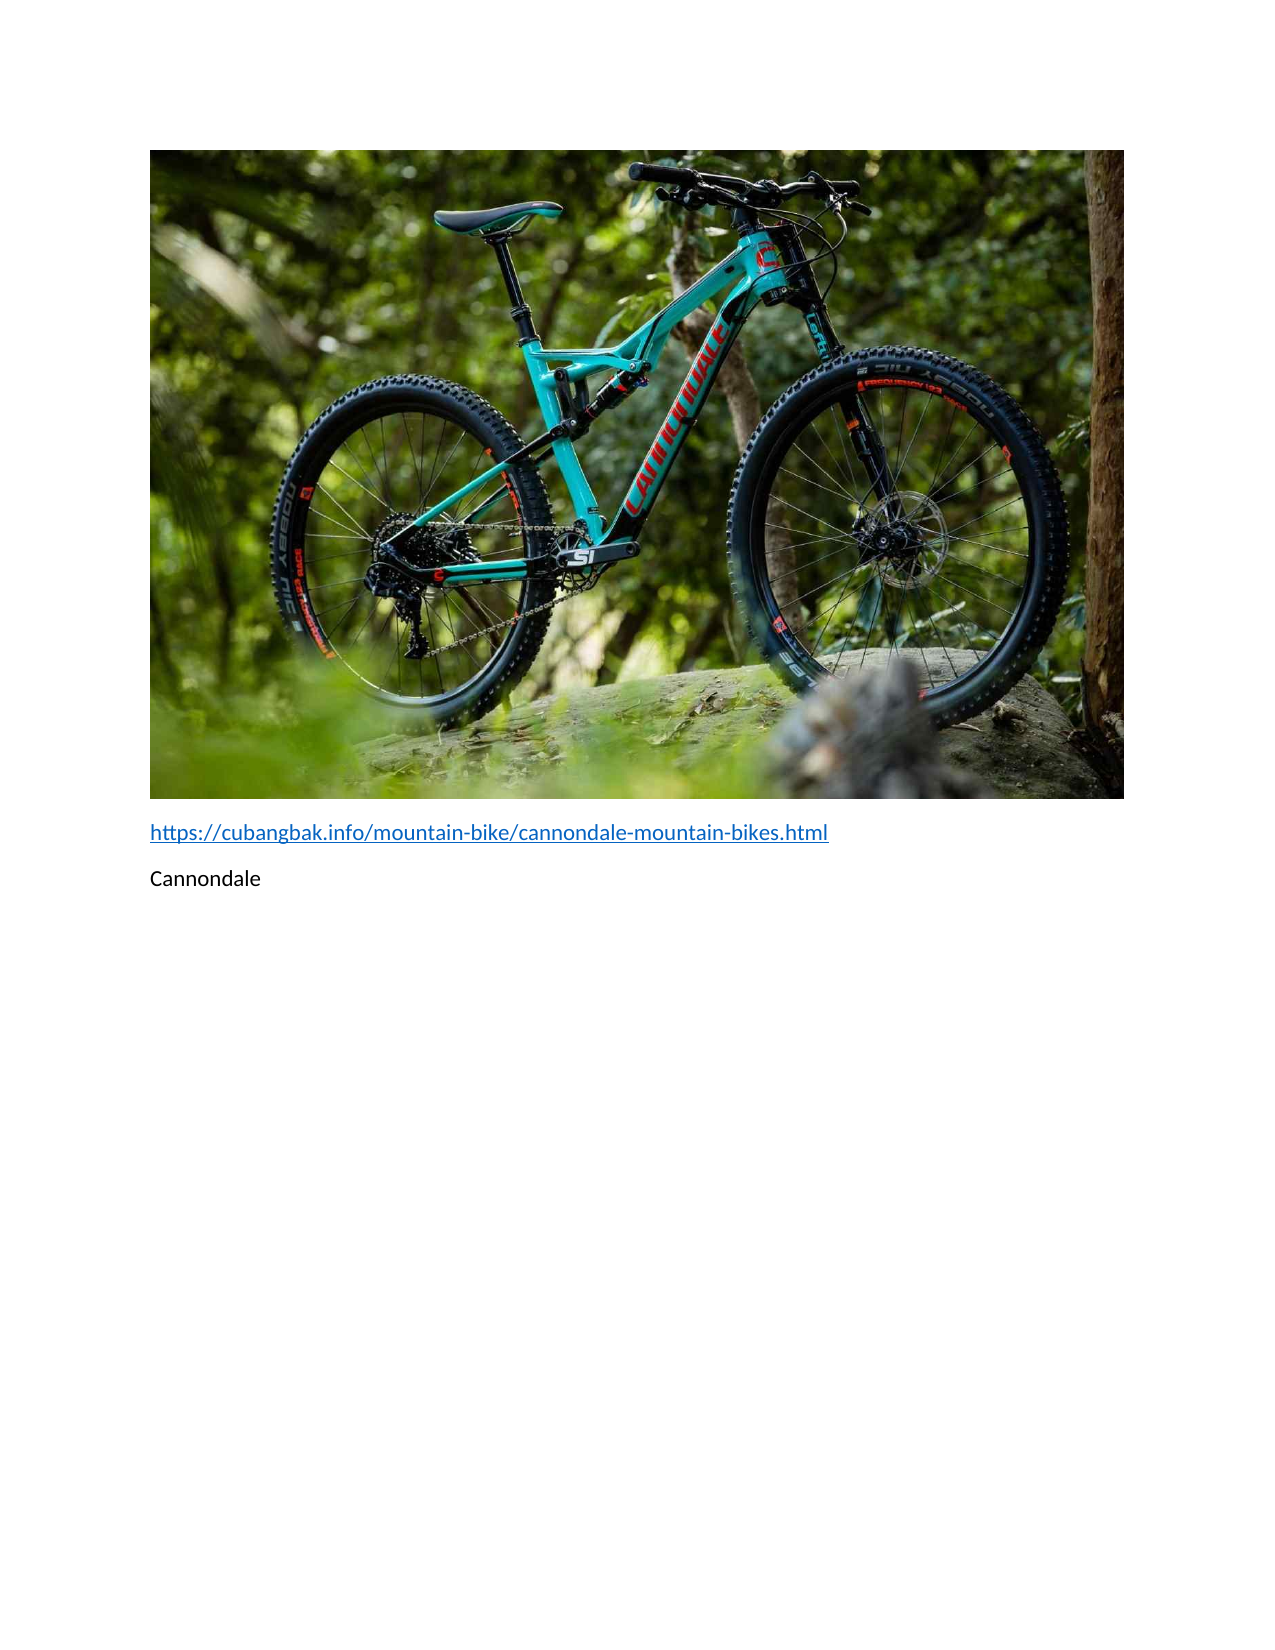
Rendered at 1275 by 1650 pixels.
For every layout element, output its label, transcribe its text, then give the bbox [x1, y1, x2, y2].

picture [150, 150, 1124, 799]
text https://cubangbak.info/mountain-bike/cannondale-mountain-bikes.html [150, 818, 1125, 846]
text Cannondale [150, 864, 1125, 892]
